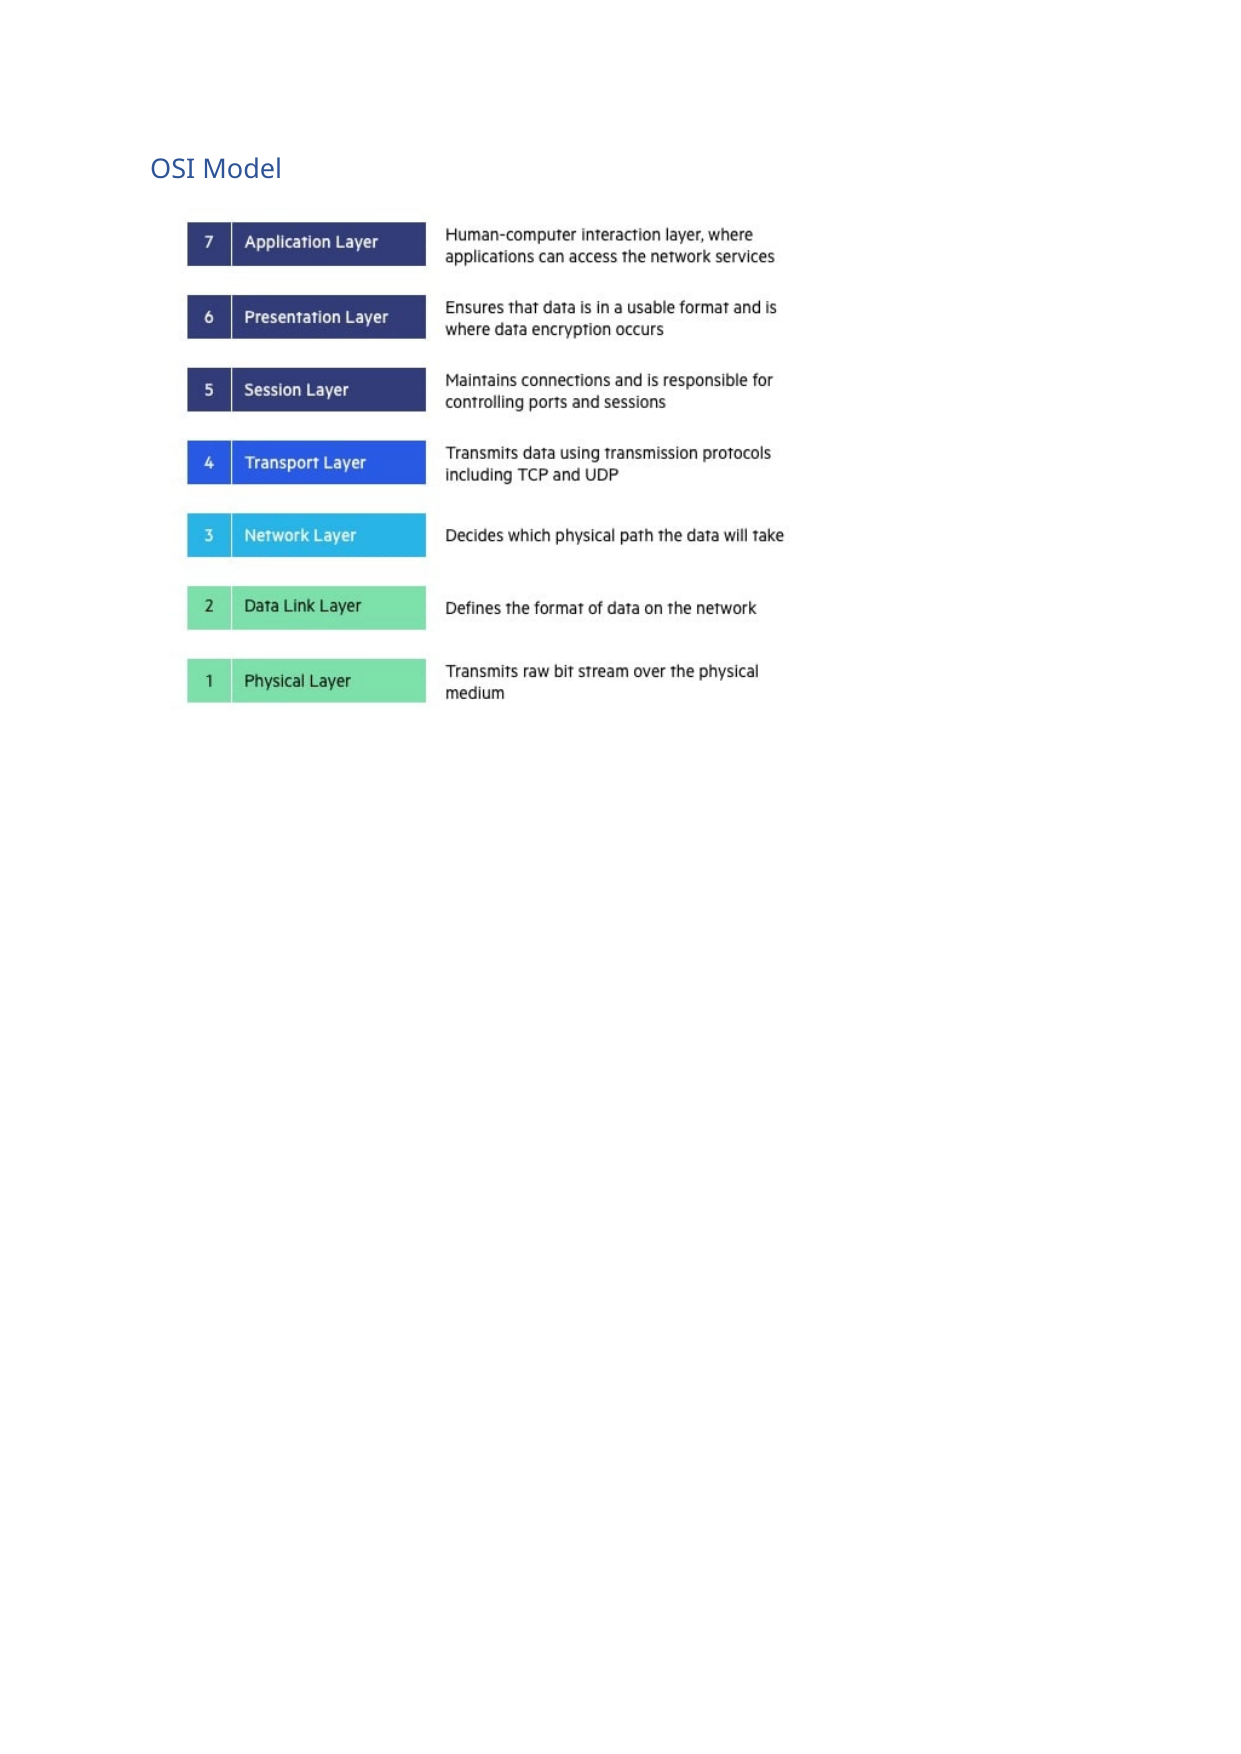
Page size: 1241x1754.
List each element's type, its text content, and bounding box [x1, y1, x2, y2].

subtitle OSI Model [150, 150, 1090, 187]
picture [150, 186, 828, 739]
